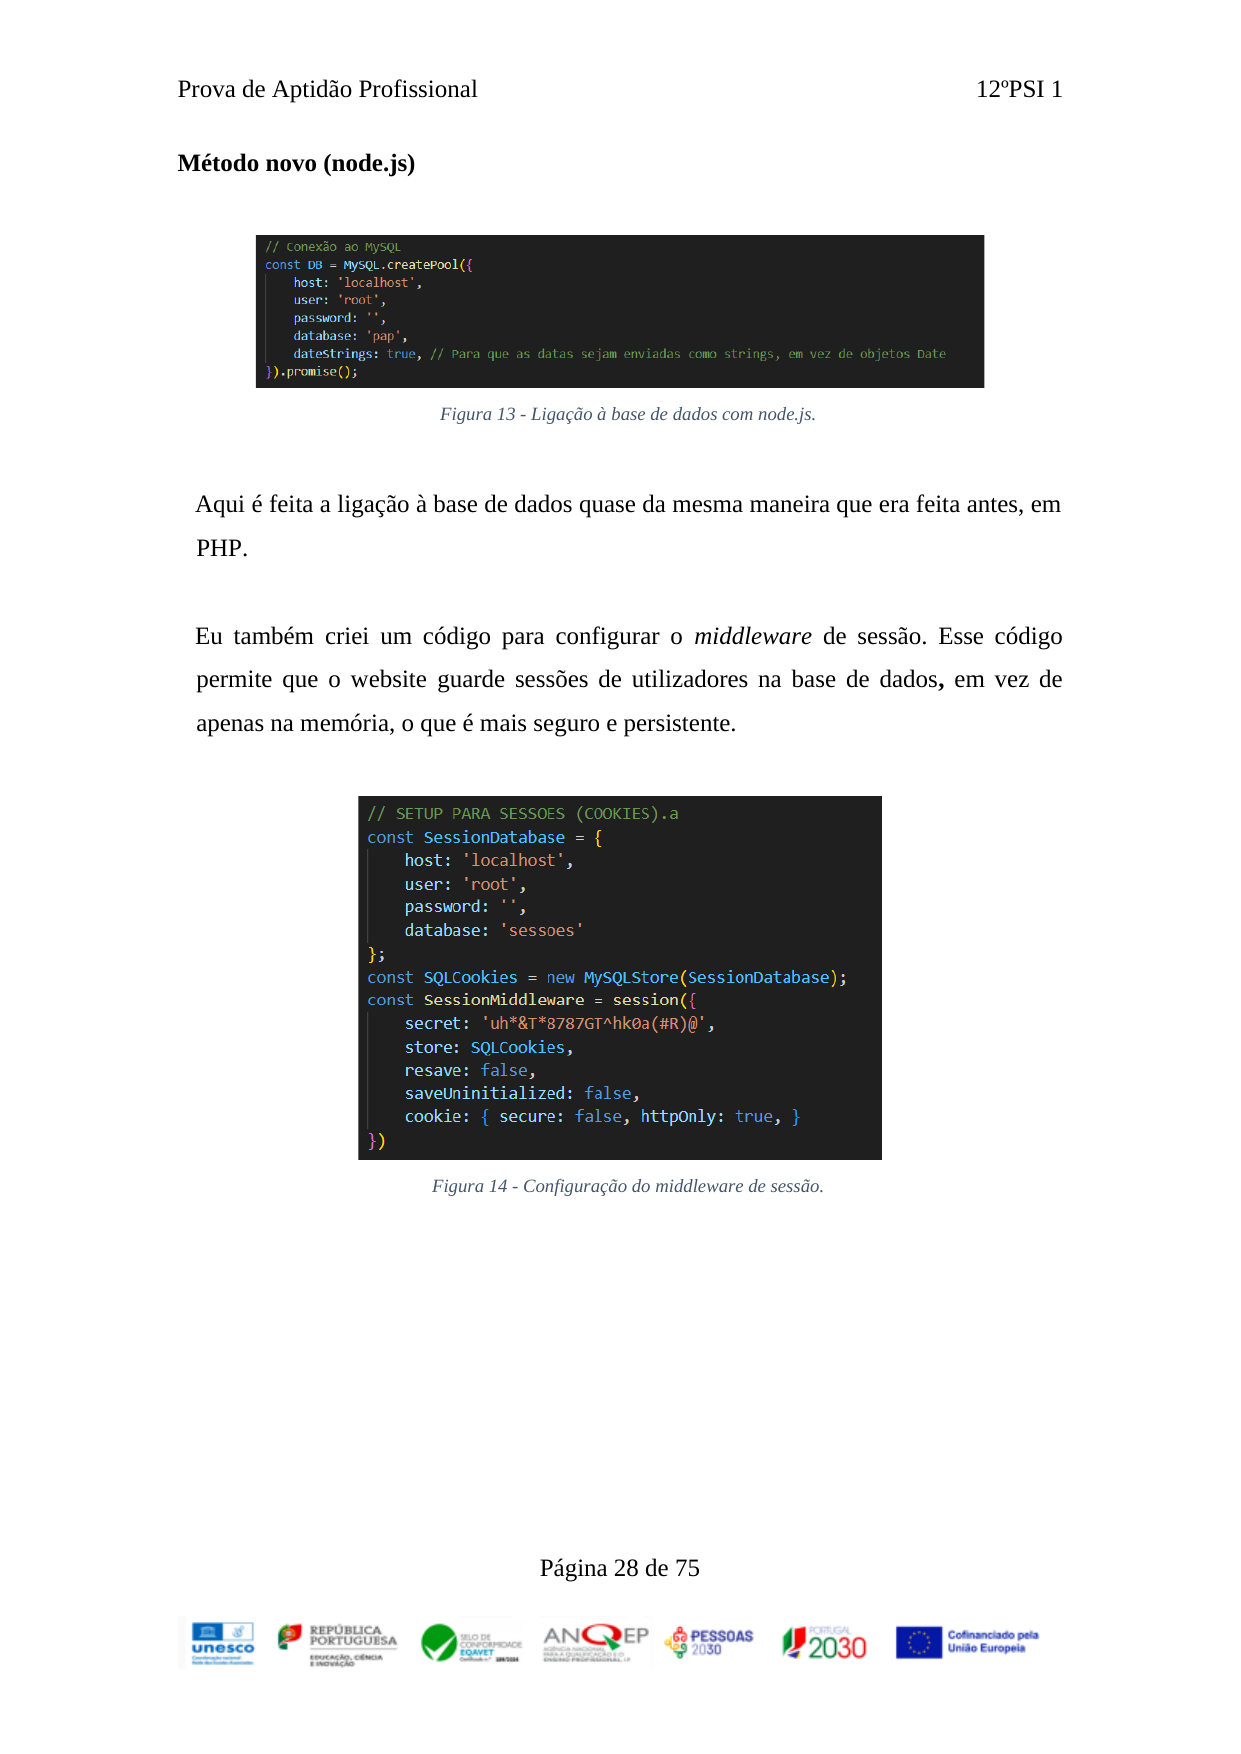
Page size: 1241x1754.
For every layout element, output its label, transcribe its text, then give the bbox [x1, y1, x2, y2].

text Método novo (node.js) [177, 148, 1063, 176]
text Aqui é feita a ligação à base de dados quase da mesma maneira que era feita antes, em PHP. [195, 489, 1063, 562]
picture [255, 235, 985, 388]
picture [358, 796, 882, 1160]
text Figura 13 - Ligação à base de dados com node.js. [195, 403, 1063, 424]
text Figura 14 - Configuração do middleware de sessão. [195, 1175, 1063, 1196]
text Eu também criei um código para configurar o middleware de sessão. Esse código permite que o website guarde sessões de utilizadores na base de dados, em vez de apenas na memória, o que é mais seguro e persistente. [195, 621, 1063, 737]
picture [177, 1615, 1084, 1677]
